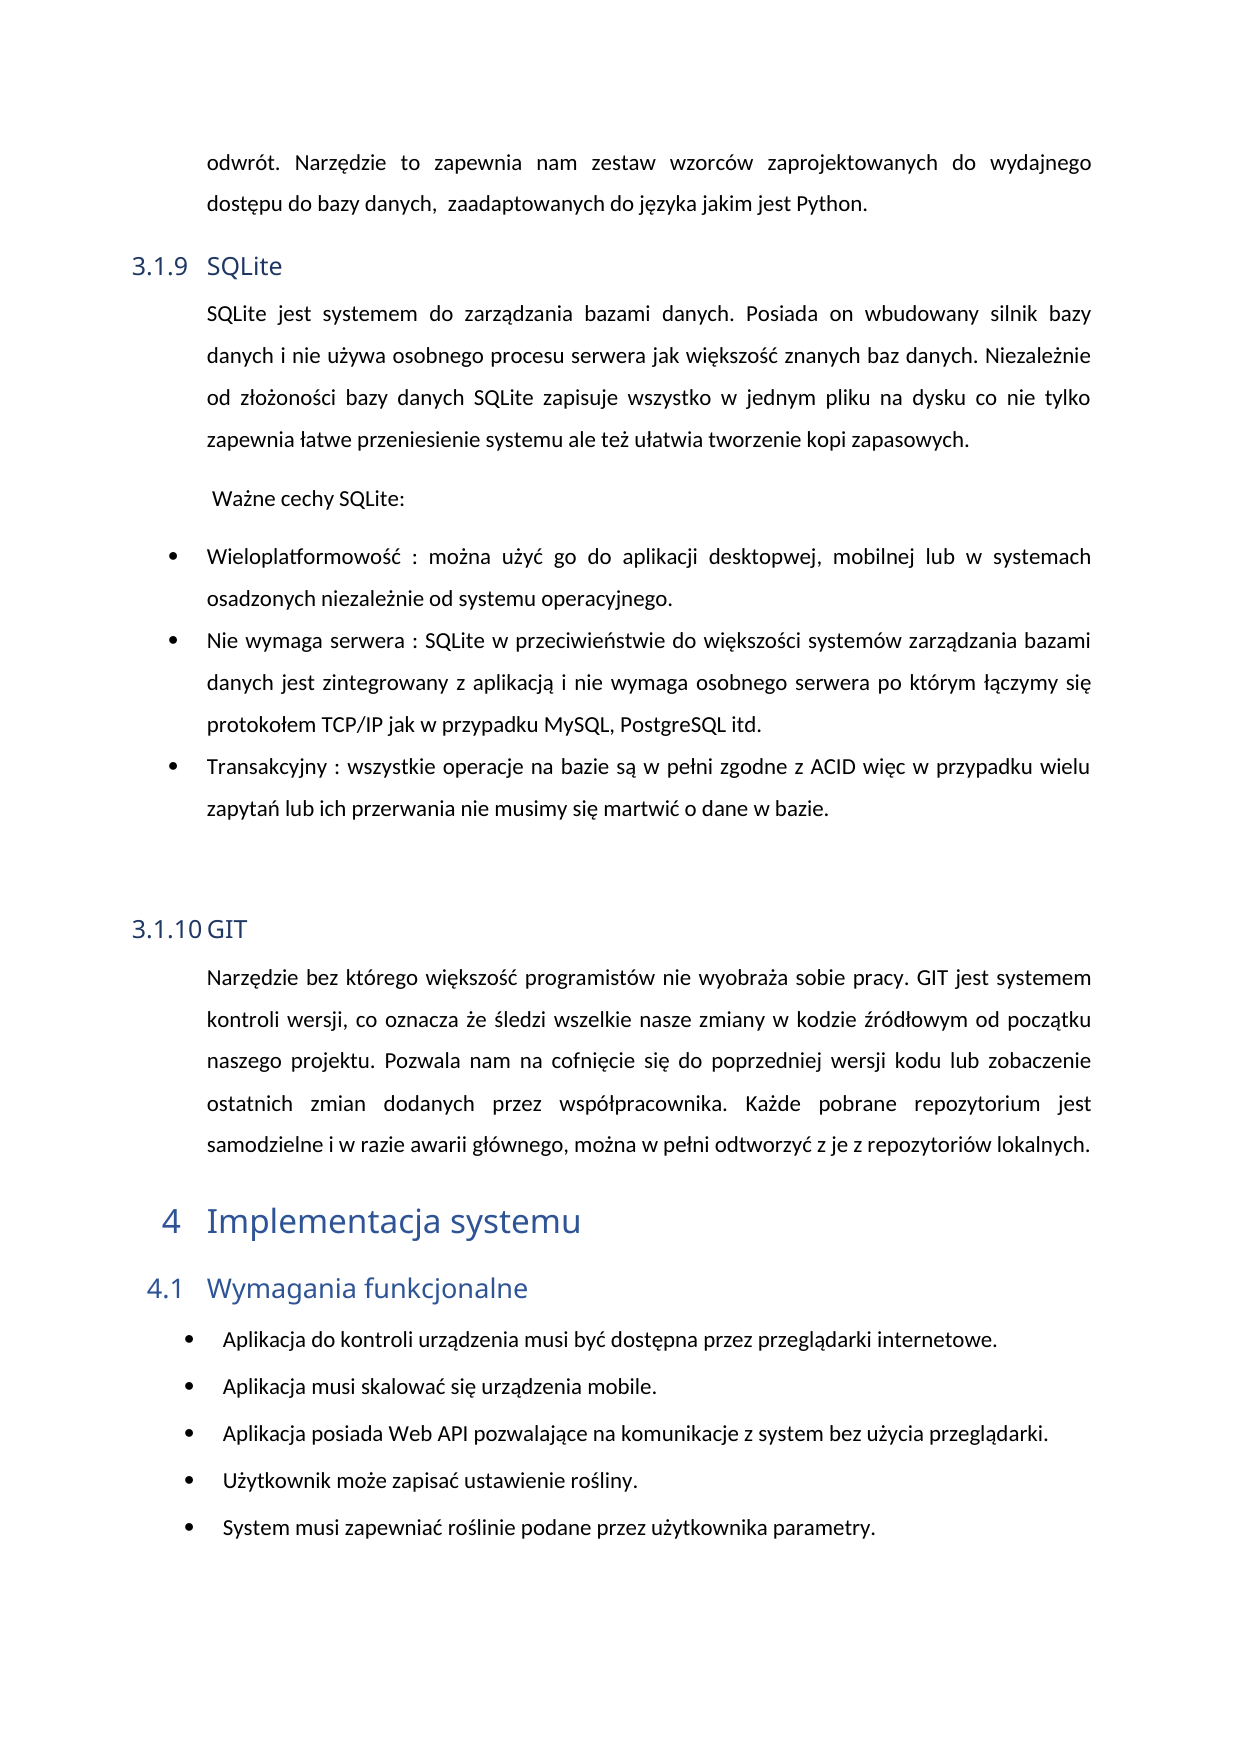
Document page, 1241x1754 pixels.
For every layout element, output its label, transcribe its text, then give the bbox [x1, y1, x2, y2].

subtitle GIT [132, 912, 1093, 946]
list Aplikacja do kontroli urządzenia musi być dostępna przez przeglądarki internetowe. [185, 1325, 1093, 1353]
text Narzędzie bez którego większość programistów nie wyobraża sobie pracy. GIT jest systemem kontroli wersji, co oznacza że śledzi wszelkie nasze zmiany w kodzie źródłowym od początku naszego projektu. Pozwala nam na cofnięcie się do poprzedniej wersji kodu lub zobaczenie ostatnich zmian dodanych przez współpracownika. Każde pobrane repozytorium jest samodzielne i w razie awarii głównego, można w pełni odtworzyć z je z repozytoriów lokalnych. [207, 963, 1093, 1159]
list Nie wymaga serwera : SQLite w przeciwieństwie do większości systemów zarządzania bazami danych jest zintegrowany z aplikacją i nie wymaga osobnego serwera po którym łączymy się protokołem TCP/IP jak w przypadku MySQL, PostgreSQL itd. [169, 626, 1093, 738]
list System musi zapewniać roślinie podane przez użytkownika parametry. [185, 1513, 1093, 1541]
list Aplikacja musi skalować się urządzenia mobile. [185, 1372, 1093, 1400]
subtitle SQLite [132, 248, 1093, 282]
list Aplikacja posiada Web API pozwalające na komunikacje z system bez użycia przeglądarki. [185, 1419, 1093, 1447]
subtitle Wymagania funkcjonalne [147, 1270, 1093, 1307]
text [207, 148, 1093, 218]
list Transakcyjny : wszystkie operacje na bazie są w pełni zgodne z ACID więc w przypadku wielu zapytań lub ich przerwania nie musimy się martwić o dane w bazie. [169, 752, 1093, 822]
text Ważne cechy SQLite: [207, 484, 1093, 512]
list Wieloplatformowość : można użyć go do aplikacji desktopwej, mobilnej lub w systemach osadzonych niezależnie od systemu operacyjnego. [169, 542, 1093, 612]
text SQLite jest systemem do zarządzania bazami danych. Posiada on wbudowany silnik bazy danych i nie używa osobnego procesu serwera jak większość znanych baz danych. Niezależnie od złożoności bazy danych SQLite zapisuje wszystko w jednym pliku na dysku co nie tylko zapewnia łatwe przeniesienie systemu ale też ułatwia tworzenie kopi zapasowych. [207, 299, 1093, 453]
subtitle Implementacja systemu [162, 1198, 1093, 1243]
list Użytkownik może zapisać ustawienie rośliny. [185, 1466, 1093, 1494]
